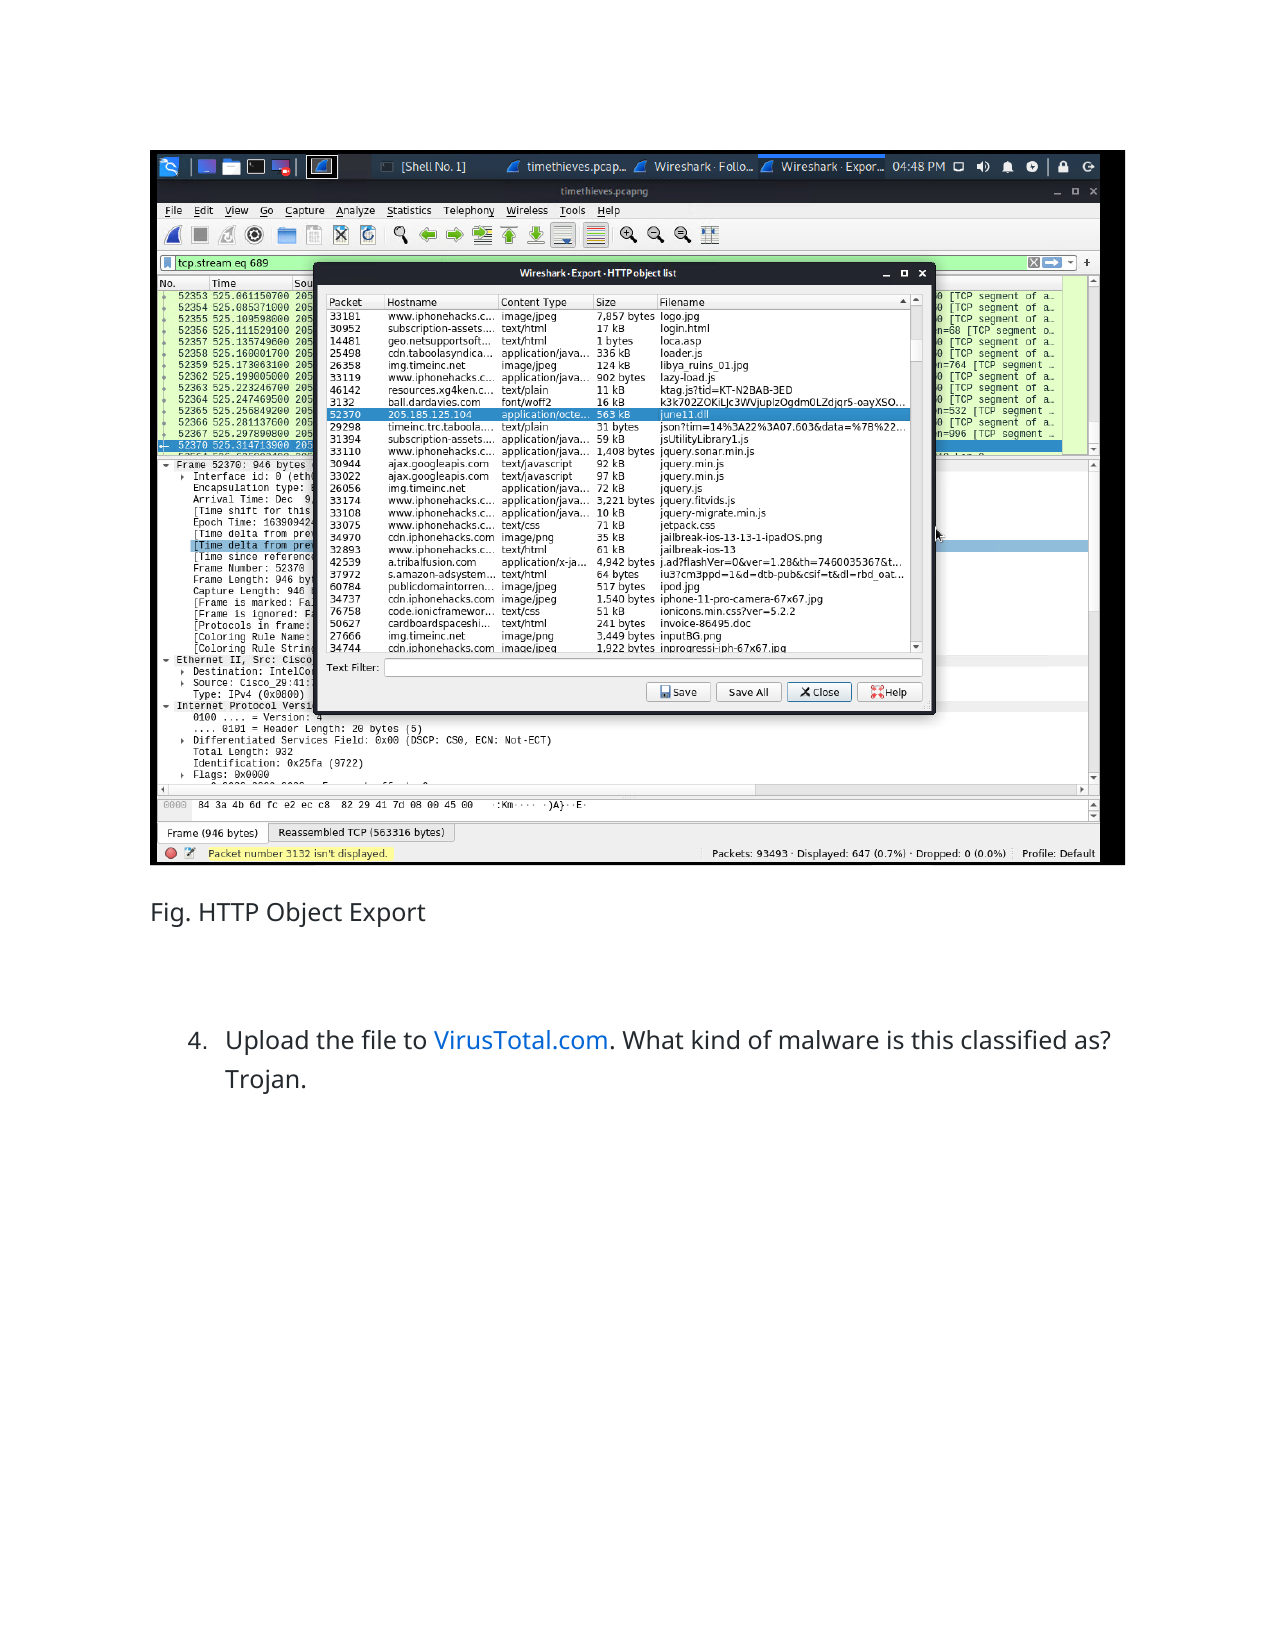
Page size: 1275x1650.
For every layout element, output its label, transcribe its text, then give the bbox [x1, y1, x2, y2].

picture [150, 150, 1125, 866]
text Fig. HTTP Object Export [150, 894, 1125, 929]
list Upload the file to VirusTotal.com. What kind of malware is this classified as? Trojan. [187, 1023, 1125, 1096]
